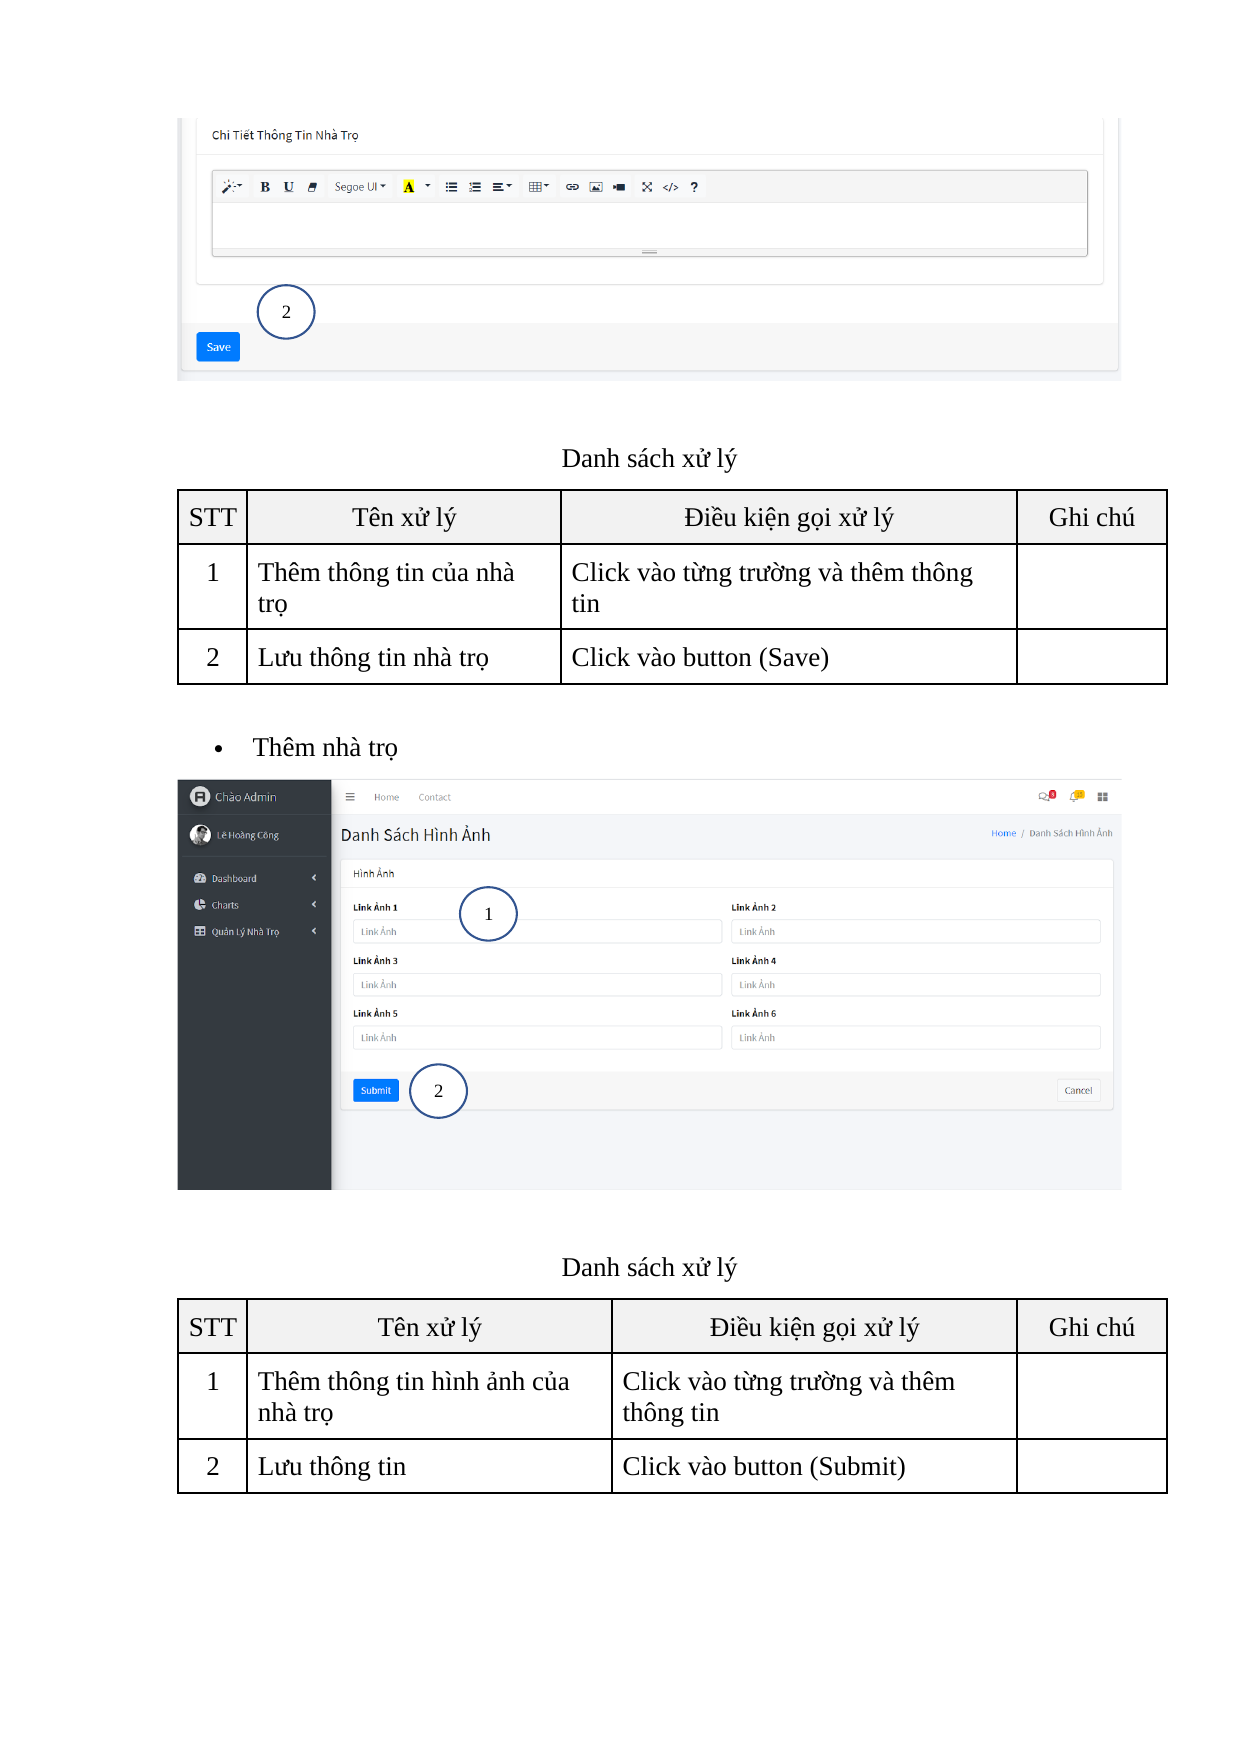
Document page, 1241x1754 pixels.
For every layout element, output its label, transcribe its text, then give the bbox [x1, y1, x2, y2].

table_cell [1018, 1354, 1166, 1437]
table_header Tên xử lý [248, 1300, 611, 1352]
table_cell 1 [179, 545, 246, 628]
table_header STT [179, 1300, 246, 1352]
table_header Ghi chú [1018, 1300, 1166, 1352]
table_cell 1 [179, 1354, 246, 1437]
table_cell Click vào từng trường và thêm thông tin [613, 1354, 1016, 1437]
table_cell Click vào button (Submit) [613, 1440, 1016, 1492]
table_cell Thêm thông tin của nhà trọ [248, 545, 560, 628]
table_cell [1018, 1440, 1166, 1492]
table_cell Click vào từng trường và thêm thông tin [562, 545, 1016, 628]
table_header STT [179, 491, 246, 543]
table_header Điều kiện gọi xử lý [562, 491, 1016, 543]
table_header Tên xử lý [248, 491, 560, 543]
table_cell [1018, 630, 1166, 682]
table_cell Thêm thông tin hình ảnh của nhà trọ [248, 1354, 611, 1437]
picture [177, 778, 1122, 1190]
table_cell Lưu thông tin nhà trọ [248, 630, 560, 682]
list Thêm nhà trọ [215, 731, 1122, 762]
picture [177, 118, 1122, 381]
table_cell Click vào button (Save) [562, 630, 1016, 682]
table_cell 2 [179, 1440, 246, 1492]
table_cell [1018, 545, 1166, 628]
text Danh sách xử lý [177, 442, 1122, 473]
table_header Ghi chú [1018, 491, 1166, 543]
table_cell 2 [179, 630, 246, 682]
table_header Điều kiện gọi xử lý [613, 1300, 1016, 1352]
text Danh sách xử lý [177, 1252, 1122, 1283]
table_cell Lưu thông tin [248, 1440, 611, 1492]
